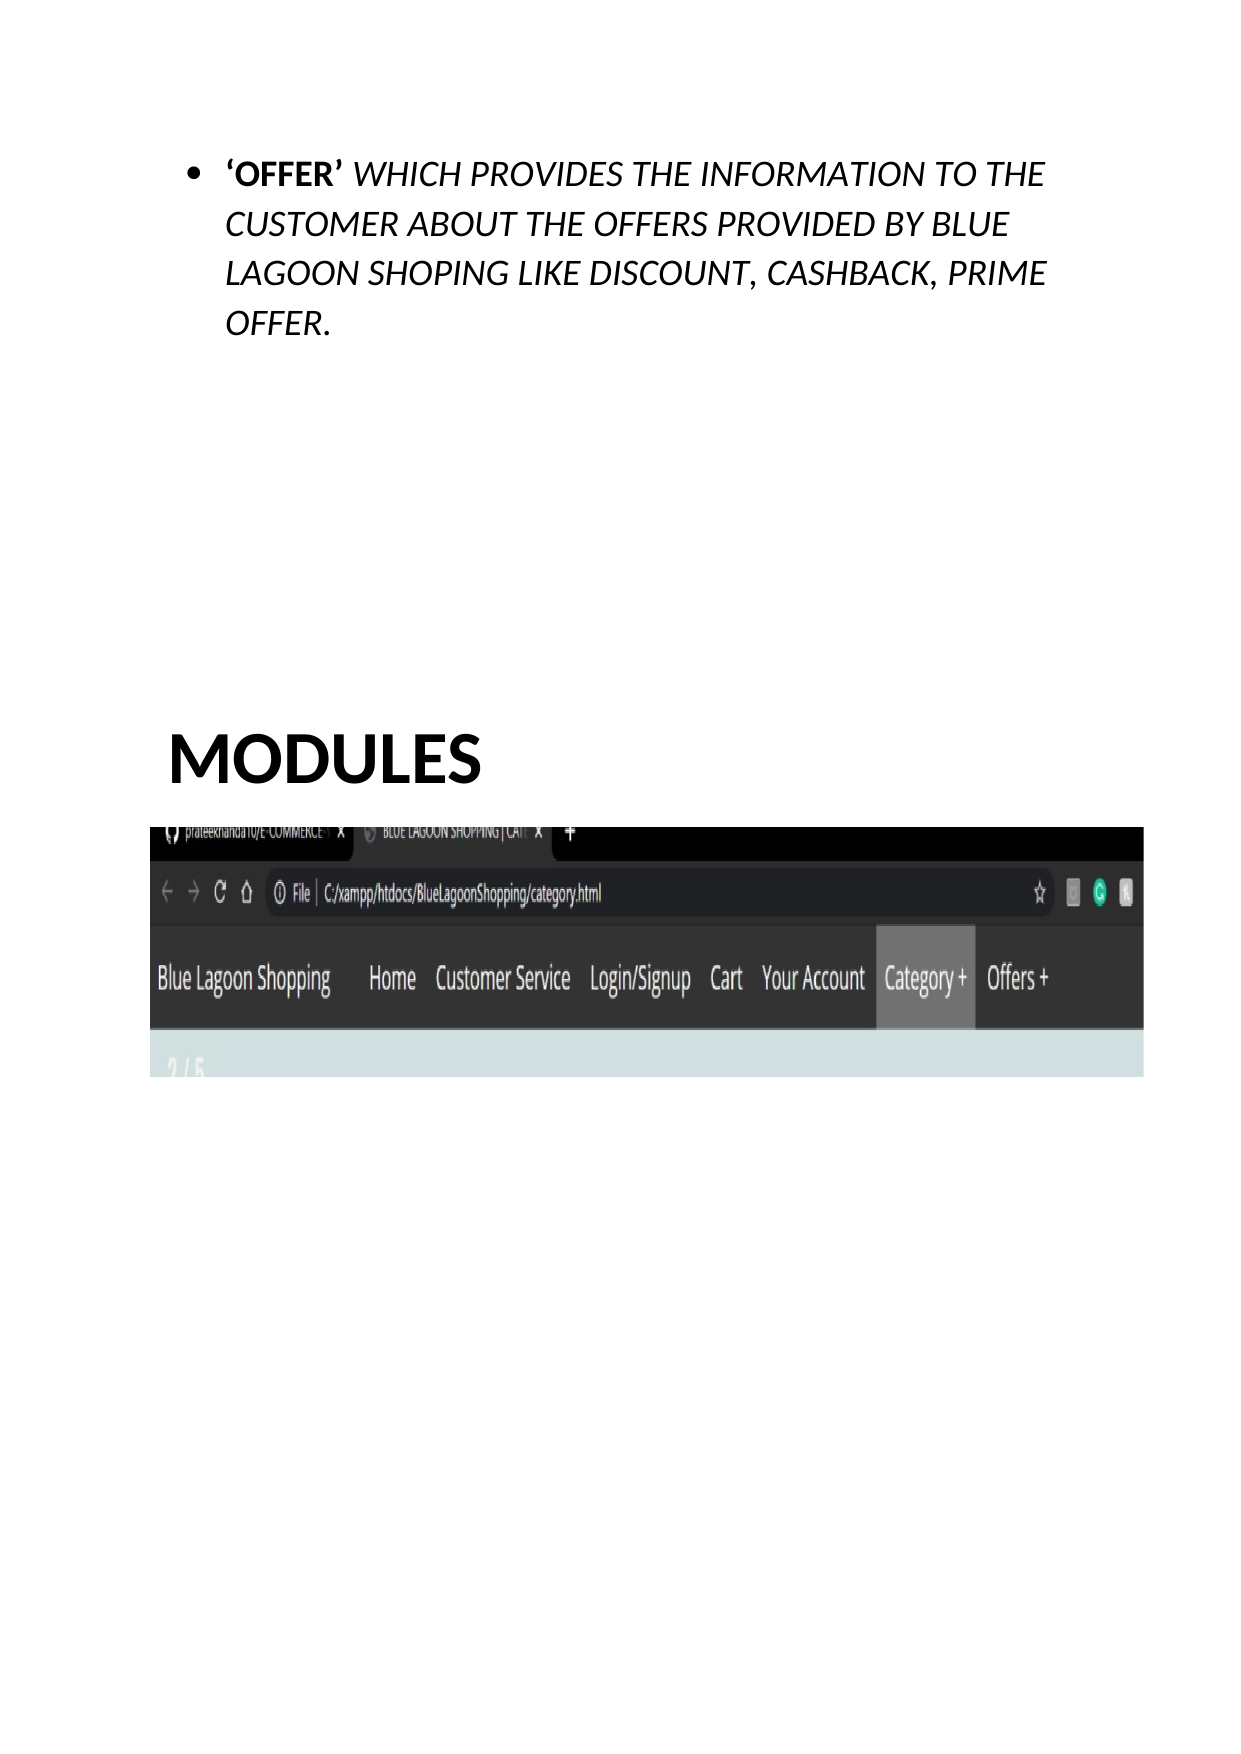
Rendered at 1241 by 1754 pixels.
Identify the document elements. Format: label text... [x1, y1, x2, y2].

text MODULES [150, 711, 1090, 803]
picture [150, 827, 1144, 1077]
list ‘OFFER’ WHICH PROVIDES THE INFORMATION TO THE CUSTOMER ABOUT THE OFFERS PROVIDED BY BLUE LAGOON SHOPING LIKE DISCOUNT, CASHBACK, PRIME OFFER. [187, 150, 1090, 344]
